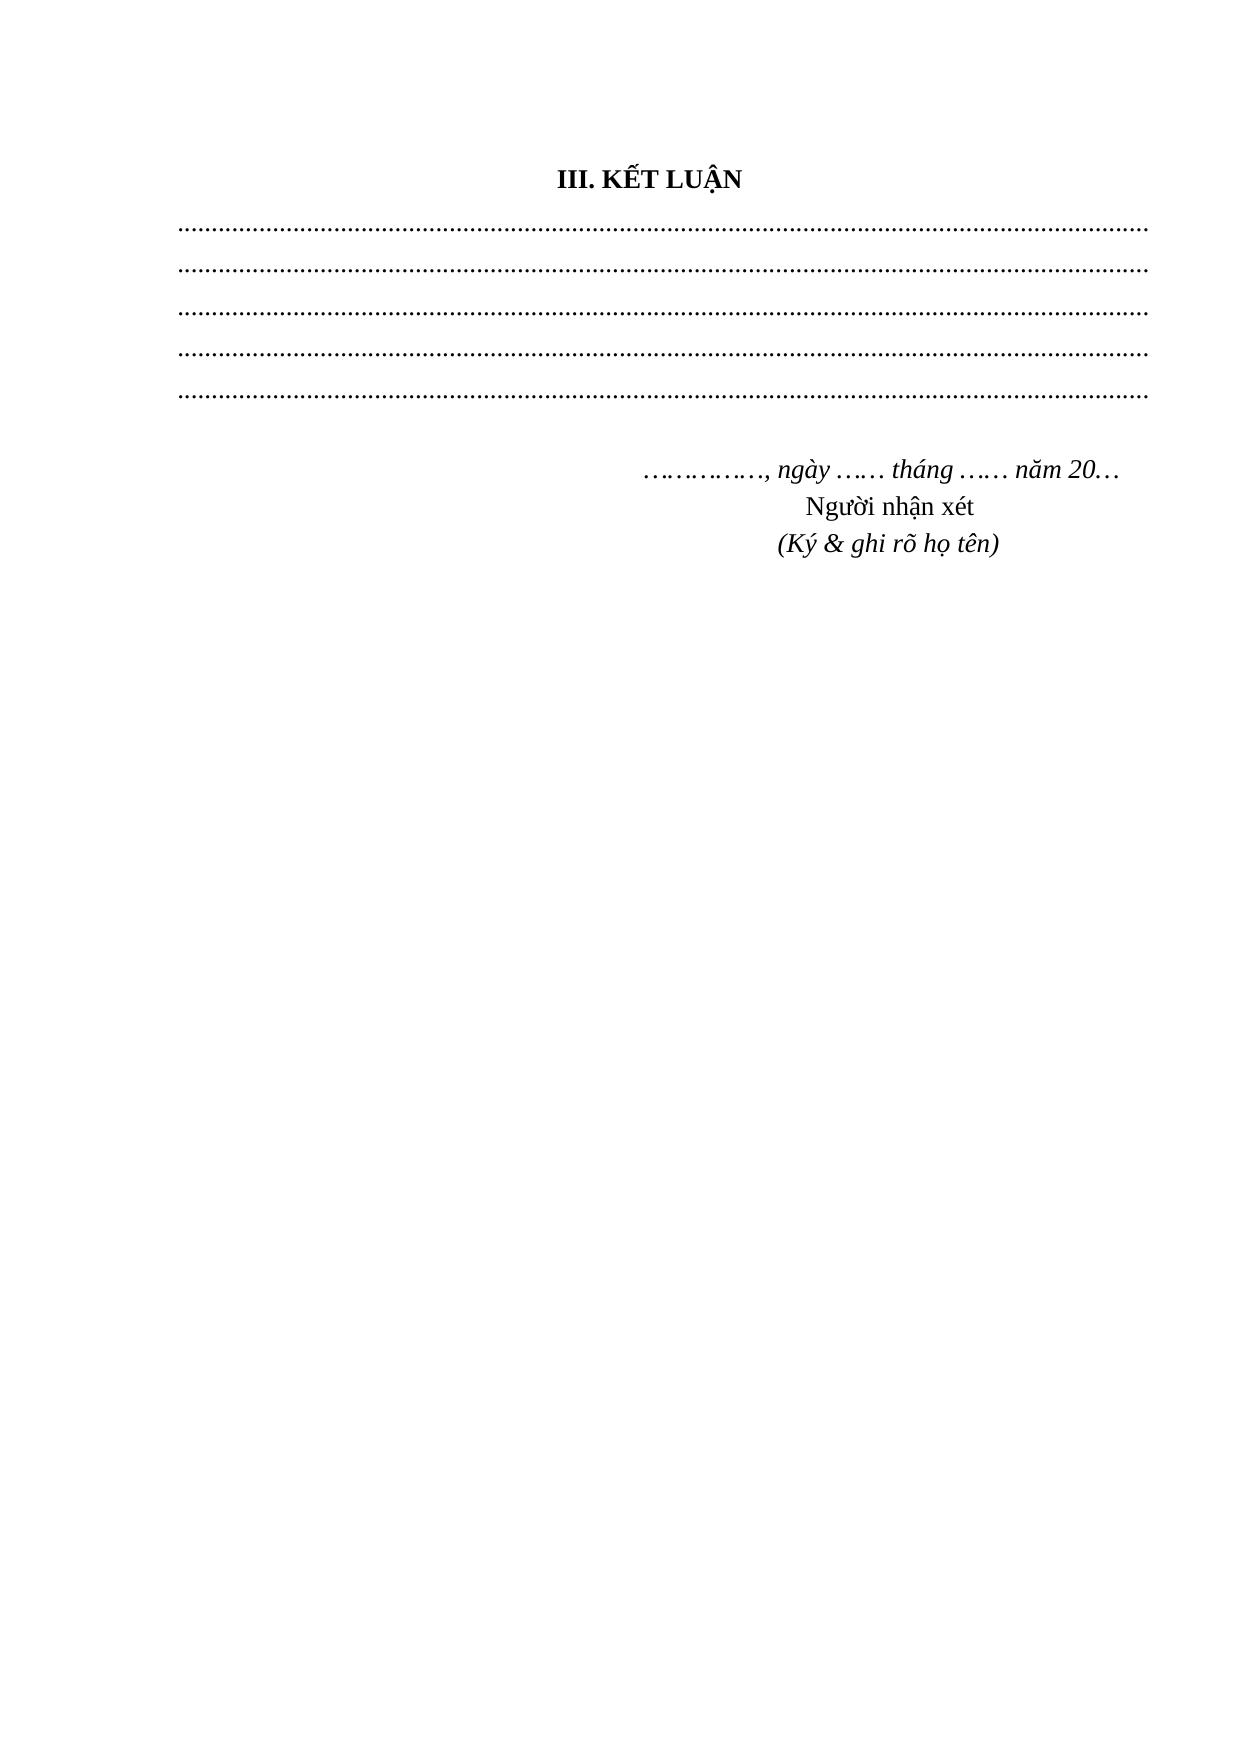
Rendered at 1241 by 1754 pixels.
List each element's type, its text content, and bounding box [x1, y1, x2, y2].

text (Ký & ghi rõ họ tên) [177, 528, 1122, 559]
text ……………, ngày …… tháng …… năm 20… [177, 453, 1122, 484]
text Người nhận xét [177, 490, 1122, 521]
text III. KẾT LUẬN [177, 164, 1122, 195]
